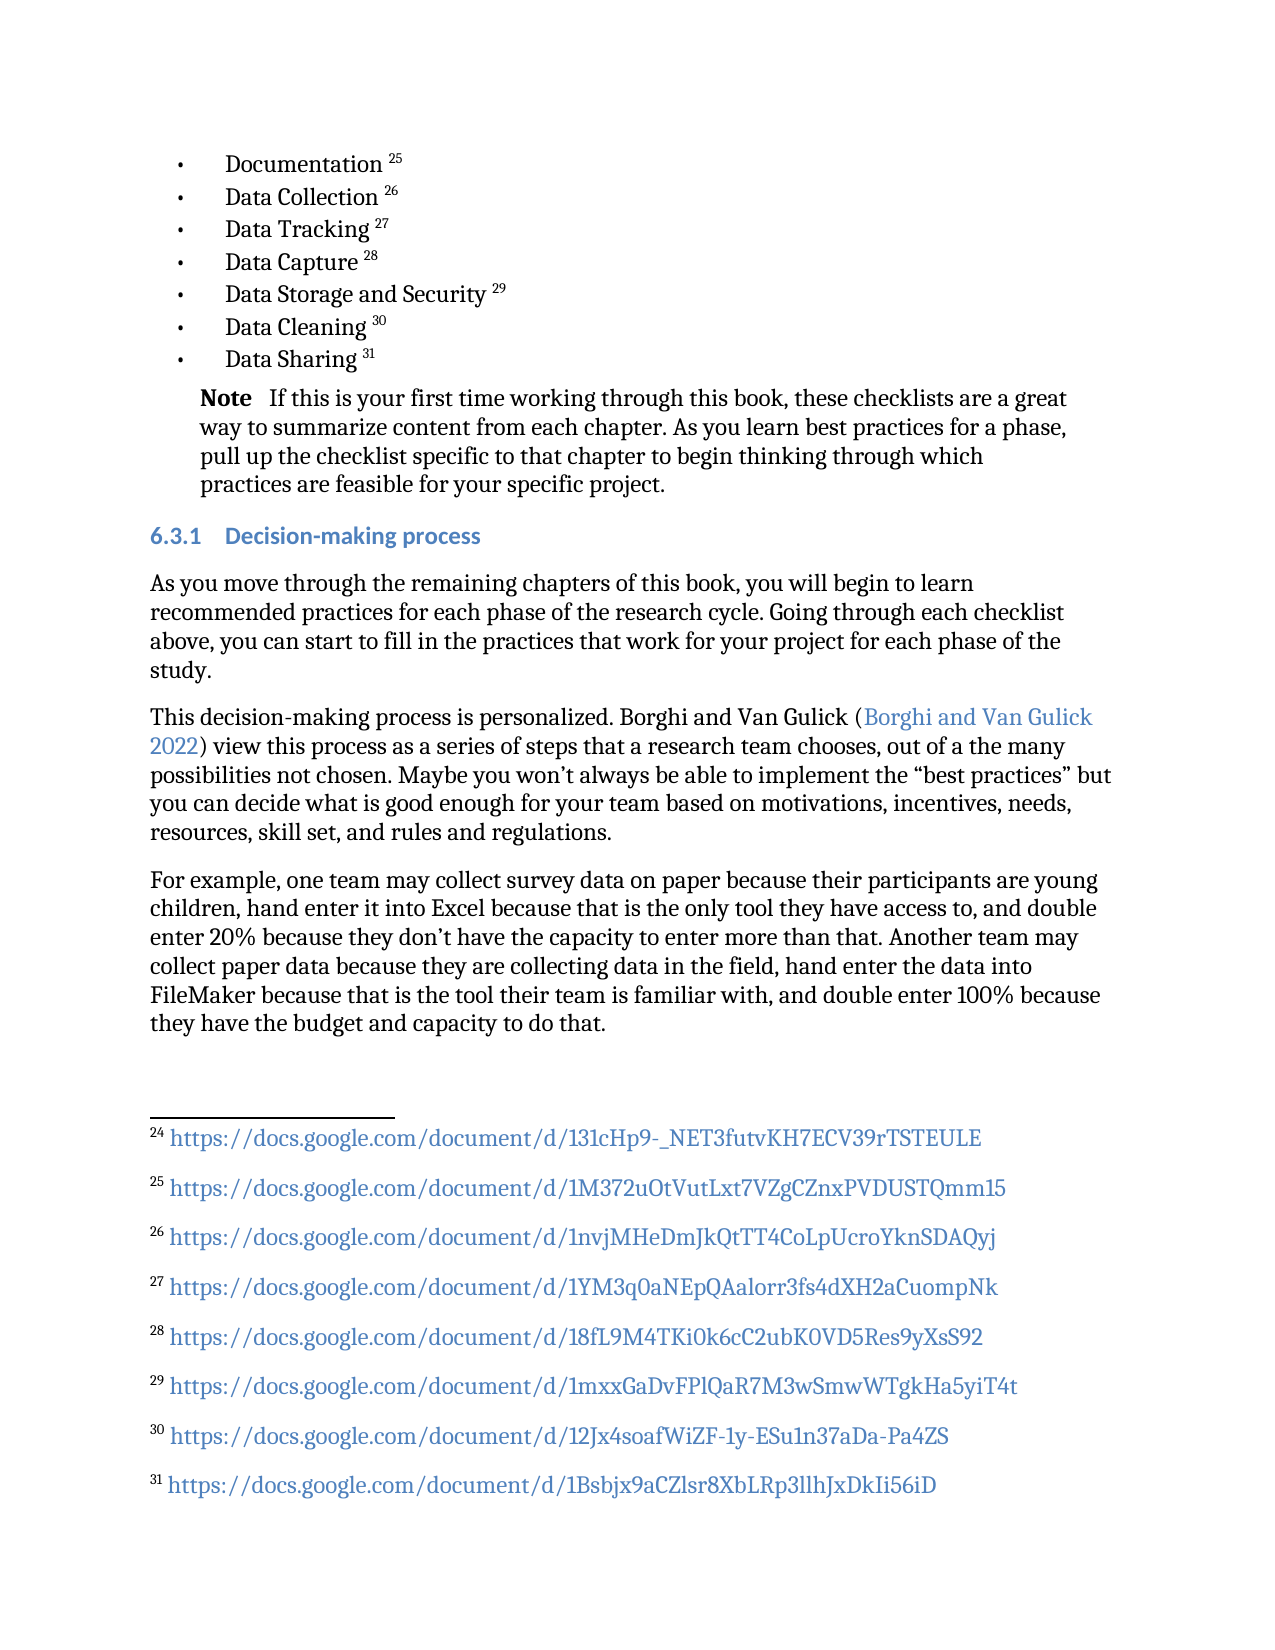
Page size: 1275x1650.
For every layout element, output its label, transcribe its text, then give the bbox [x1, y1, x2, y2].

list Data Sharing [175, 345, 1125, 374]
text Note If this is your first time working through this book, these checklists are a great way to summarize content from each chapter. As you learn best practices for a phase, pull up the checklist specific to that chapter to begin thinking through which practices are feasible for your specific project. [200, 384, 1075, 499]
list Data Cleaning [175, 312, 1125, 341]
list Data Tracking [175, 215, 1125, 244]
list Documentation [175, 150, 1125, 179]
list Data Collection [175, 182, 1125, 211]
list Data Capture [175, 247, 1125, 276]
text This decision-making process is personalized. Borghi and Van Gulick (Borghi and Van Gulick 2022) view this process as a series of steps that a research team chooses, out of a the many possibilities not chosen. Maybe you won’t always be able to implement the “best practices” but you can decide what is good enough for your team based on motivations, incentives, needs, resources, skill set, and rules and regulations. [150, 703, 1125, 847]
list Data Storage and Security [175, 280, 1125, 309]
subtitle 6.3.1 Decision-making process [150, 520, 1125, 551]
text As you move through the remaining chapters of this book, you will begin to learn recommended practices for each phase of the research cycle. Going through each checklist above, you can start to fill in the practices that work for your project for each phase of the study. [150, 569, 1125, 684]
text For example, one team may collect survey data on paper because their participants are young children, hand enter it into Excel because that is the only tool they have access to, and double enter 20% because they don’t have the capacity to enter more than that. Another team may collect paper data because they are collecting data in the field, hand enter the data into FileMaker because that is the tool their team is familiar with, and double enter 100% because they have the budget and capacity to do that. [150, 866, 1125, 1038]
